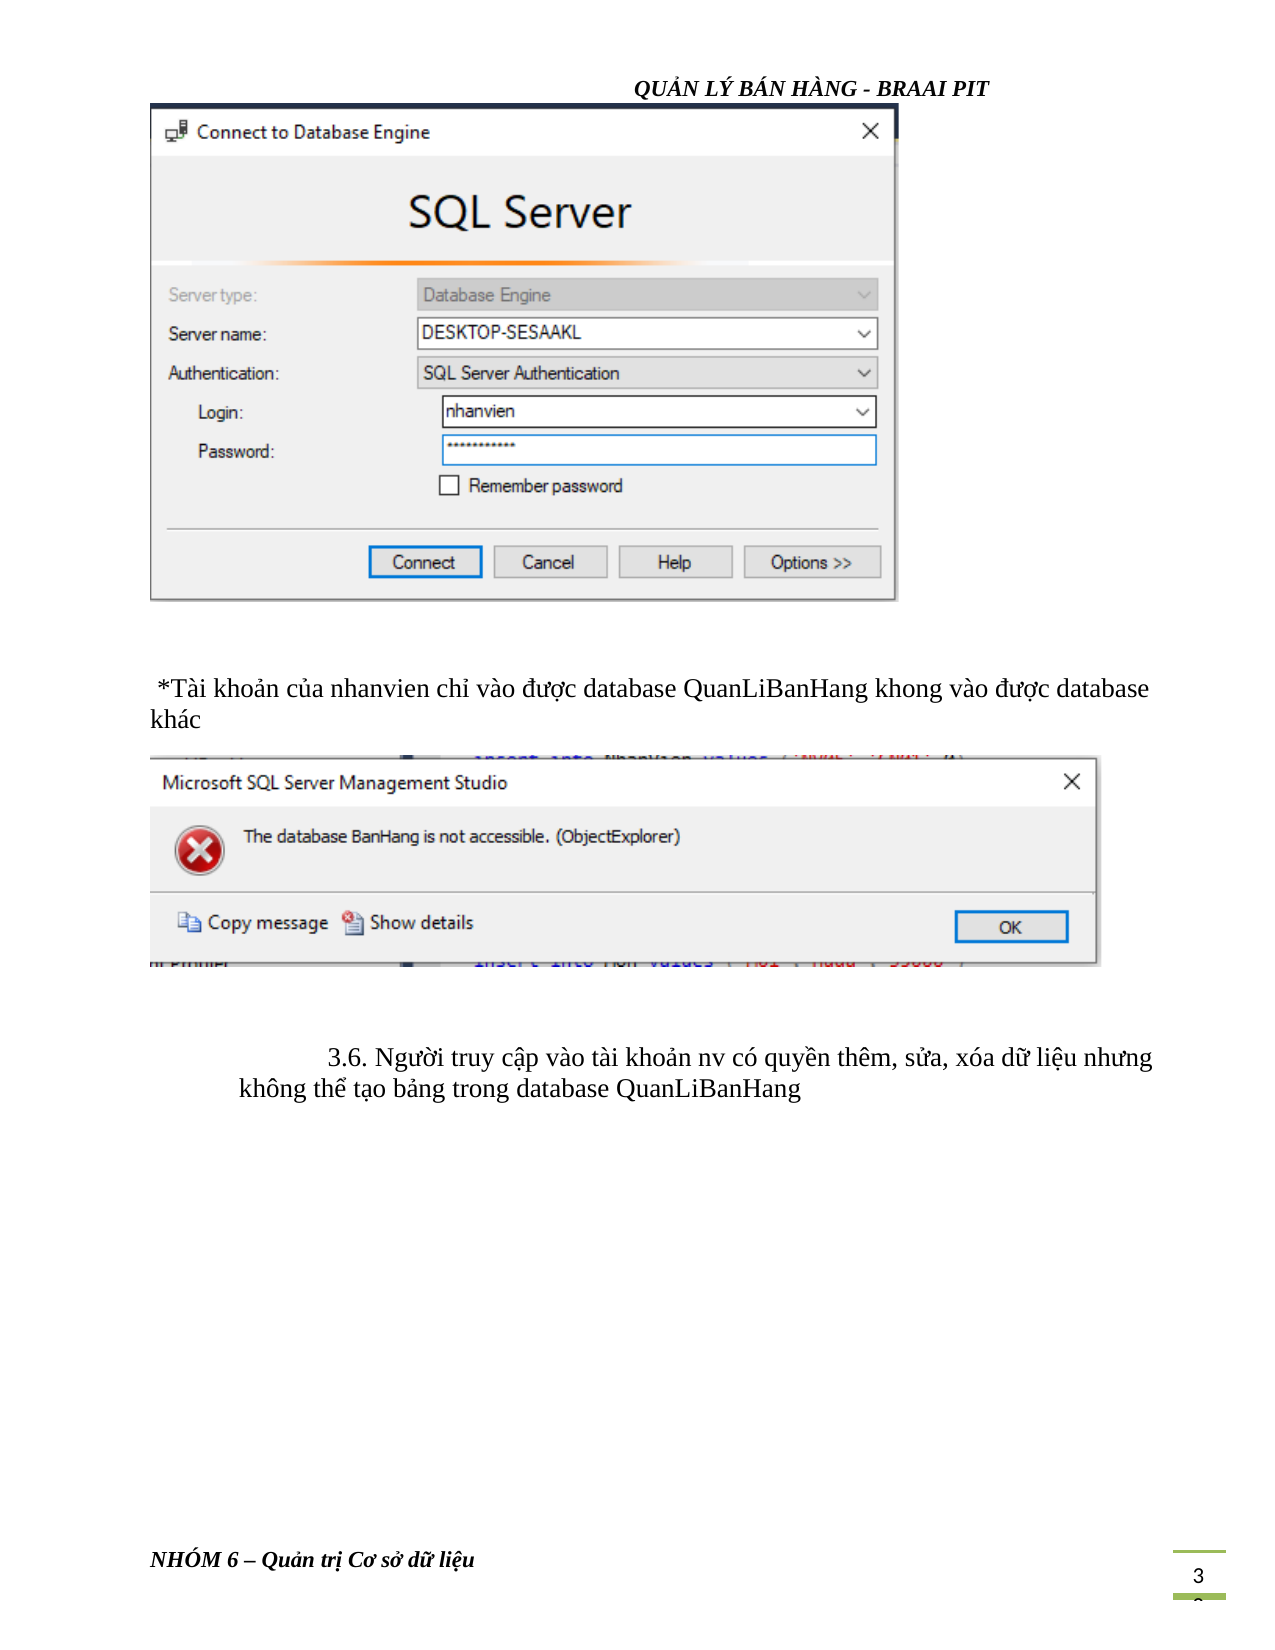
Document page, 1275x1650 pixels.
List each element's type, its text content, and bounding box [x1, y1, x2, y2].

text *Tài khoản của nhanvien chỉ vào được database QuanLiBanHang khong vào được database khác [150, 672, 1172, 735]
picture [150, 103, 899, 602]
text 3.6. Người truy cập vào tài khoản nv có quyền thêm, sửa, xóa dữ liệu nhưng không thể tạo bảng trong database QuanLiBanHang [239, 1041, 1172, 1104]
picture [150, 755, 1102, 967]
